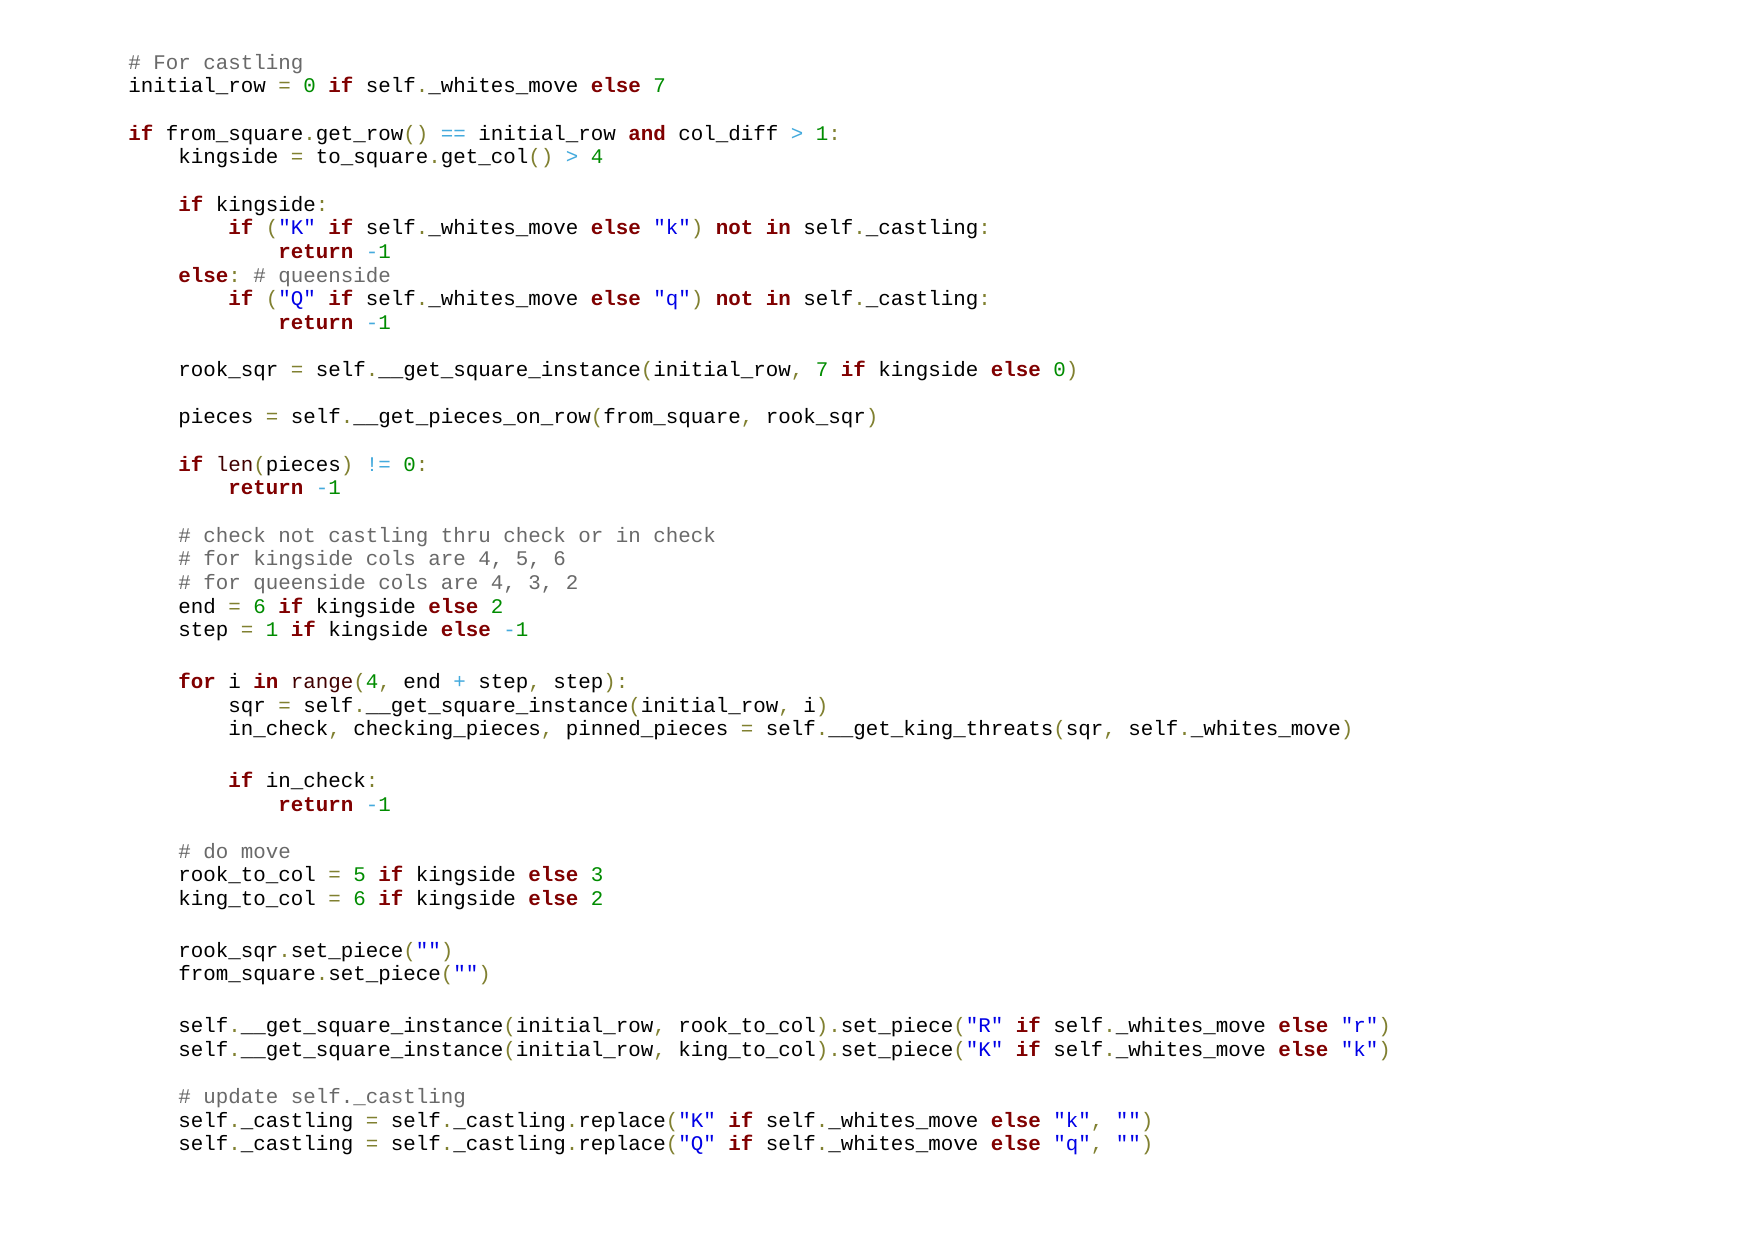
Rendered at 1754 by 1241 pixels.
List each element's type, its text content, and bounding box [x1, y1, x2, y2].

text rook_sqr = self.__get_square_instance(initial_row, 7 if kingside else 0) [28, 359, 1725, 383]
text kingside = to_square.get_col() > 4 [28, 146, 1725, 170]
text else: # queenside [28, 264, 1725, 288]
text step = 1 if kingside else -1 [28, 619, 1725, 643]
text self._castling = self._castling.replace("K" if self._whites_move else "k", "") [28, 1110, 1725, 1133]
text # for kingside cols are 4, 5, 6 [28, 548, 1725, 572]
text rook_to_col = 5 if kingside else 3 [28, 864, 1725, 888]
text in_check, checking_pieces, pinned_pieces = self.__get_king_threats(sqr, self._whites_move) [28, 718, 1725, 742]
text from_square.set_piece("") [28, 963, 1725, 987]
text # check not castling thru check or in check [28, 525, 1725, 548]
text for i in range(4, end + step, step): [28, 671, 1725, 694]
text return -1 [28, 477, 1725, 501]
text return -1 [28, 312, 1725, 336]
text return -1 [28, 241, 1725, 264]
text self.__get_square_instance(initial_row, king_to_col).set_piece("K" if self._whites_move else "k") [28, 1039, 1725, 1062]
text # do move [28, 841, 1725, 864]
text if ("K" if self._whites_move else "k") not in self._castling: [28, 217, 1725, 241]
text end = 6 if kingside else 2 [28, 596, 1725, 619]
text rook_sqr.set_piece("") [28, 940, 1725, 963]
text if kingside: [28, 194, 1725, 217]
text if len(pieces) != 0: [28, 454, 1725, 477]
text if from_square.get_row() == initial_row and col_diff > 1: [28, 123, 1725, 146]
text self.__get_square_instance(initial_row, rook_to_col).set_piece("R" if self._whites_move else "r") [28, 1015, 1725, 1039]
text pieces = self.__get_pieces_on_row(from_square, rook_sqr) [28, 406, 1725, 430]
text if ("Q" if self._whites_move else "q") not in self._castling: [28, 288, 1725, 312]
text sqr = self.__get_square_instance(initial_row, i) [28, 694, 1725, 718]
text return -1 [28, 793, 1725, 817]
text if in_check: [28, 770, 1725, 793]
text self._castling = self._castling.replace("Q" if self._whites_move else "q", "") [28, 1133, 1725, 1157]
text initial_row = 0 if self._whites_move else 7 [28, 75, 1725, 99]
text king_to_col = 6 if kingside else 2 [28, 888, 1725, 912]
text # for queenside cols are 4, 3, 2 [28, 572, 1725, 596]
text # update self._castling [28, 1086, 1725, 1110]
text # For castling [28, 52, 1725, 75]
